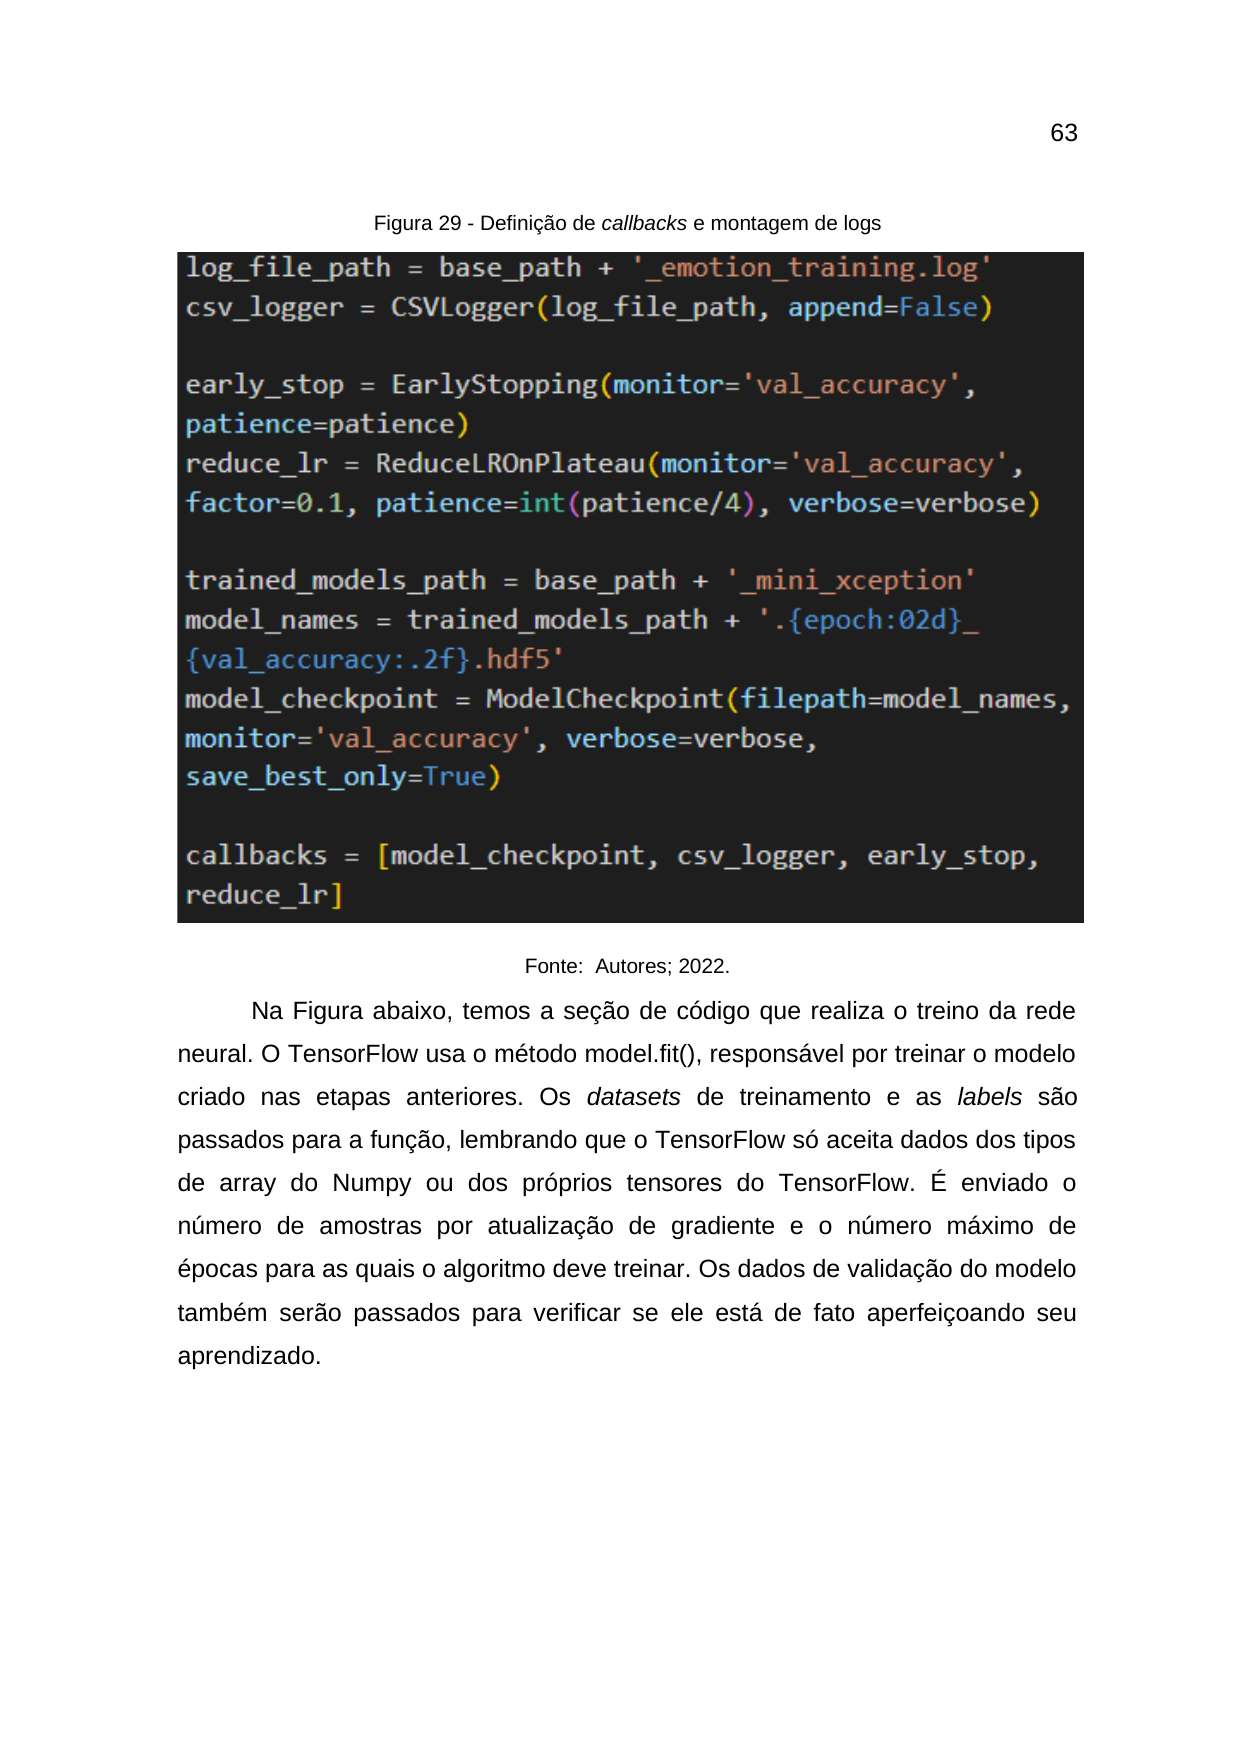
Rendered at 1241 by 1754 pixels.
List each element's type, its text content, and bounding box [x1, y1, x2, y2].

text Fonte: Autores; 2022. [177, 954, 1078, 978]
text Na Figura abaixo, temos a seção de código que realiza o treino da rede neural. O TensorFlow usa o método model.fit(), responsável por treinar o modelo criado nas etapas anteriores. Os datasets de treinamento e as labels são passados para a função, lembrando que o TensorFlow só aceita dados dos tipos de array do Numpy ou dos próprios tensores do TensorFlow. É enviado o número de amostras por atualização de gradiente e o número máximo de épocas para as quais o algoritmo deve treinar. Os dados de validação do modelo também serão passados para verificar se ele está de fato aperfeiçoando seu aprendizado. [177, 996, 1078, 1369]
picture [177, 252, 1084, 923]
